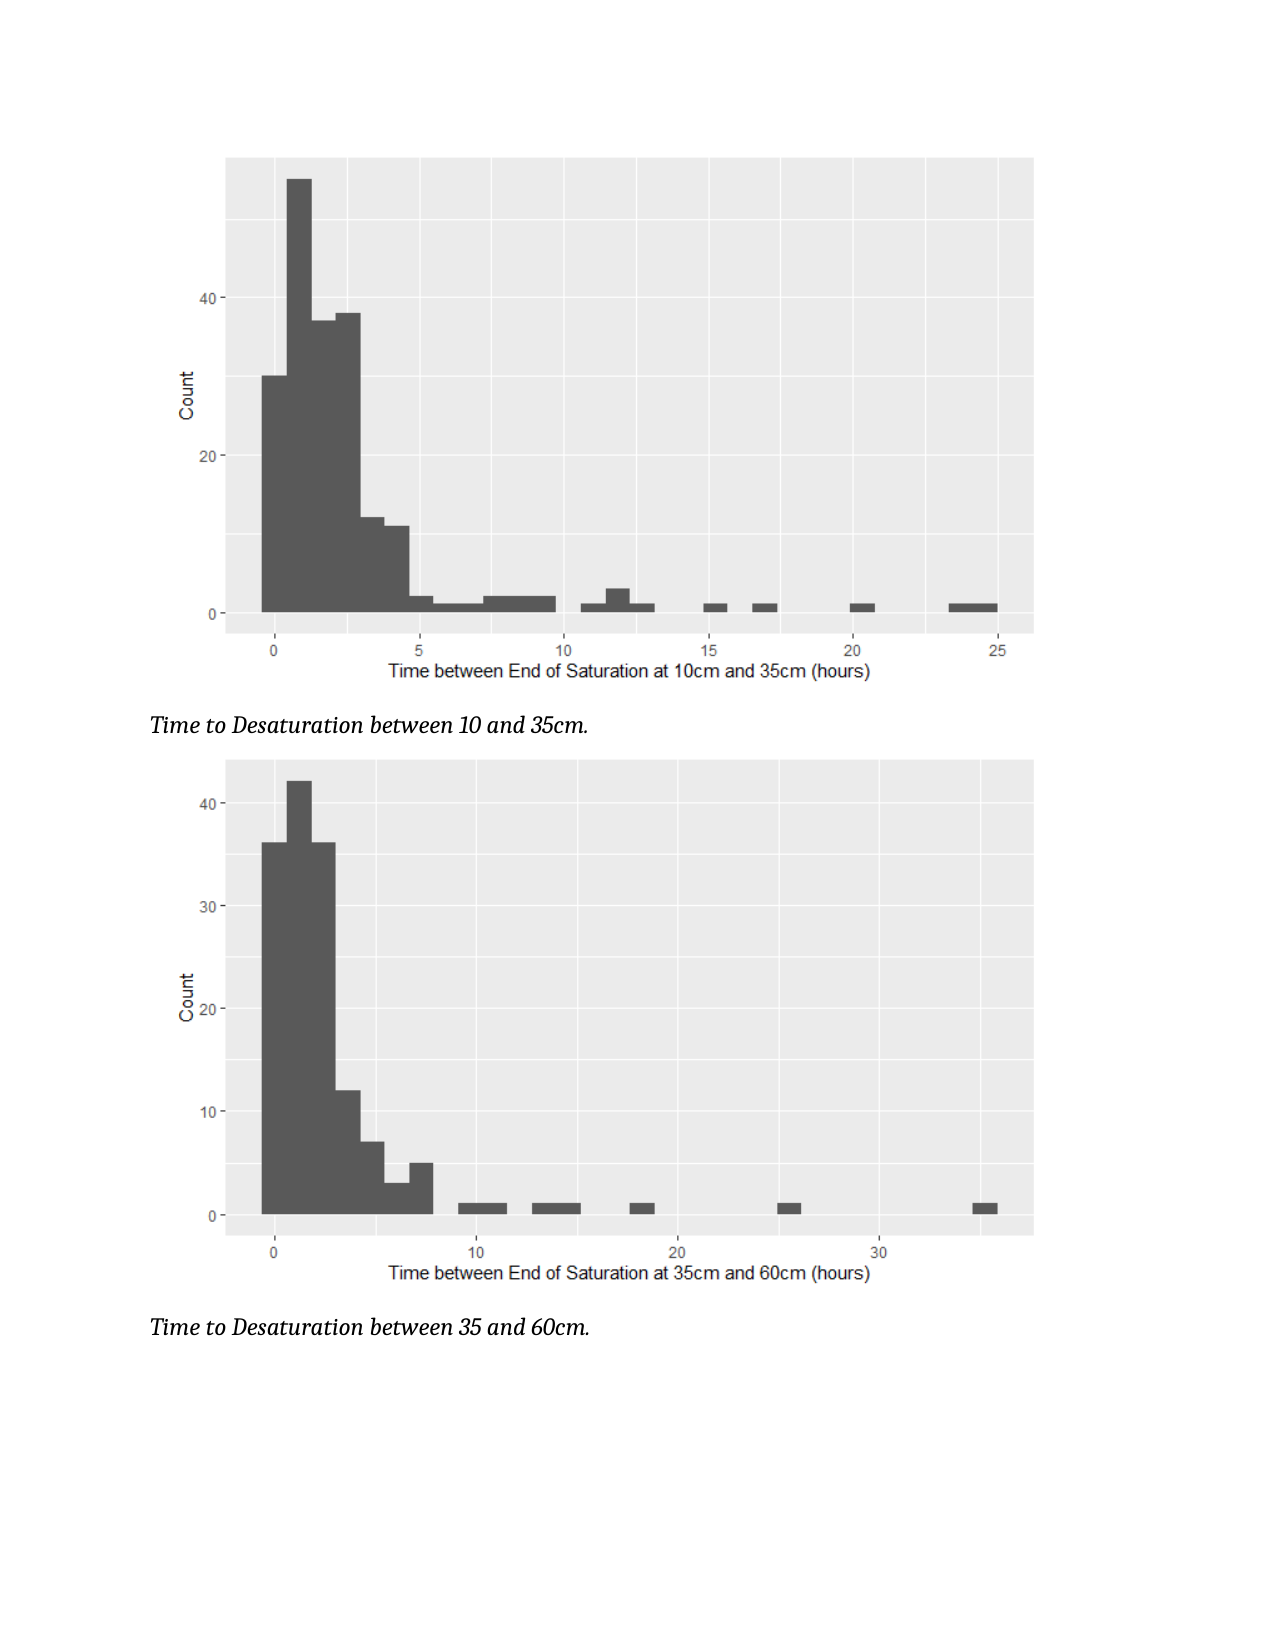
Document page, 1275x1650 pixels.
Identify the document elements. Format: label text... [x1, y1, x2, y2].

picture [168, 752, 1044, 1292]
text Time to Desaturation between 35 and 60cm. [150, 1313, 1125, 1342]
text Time to Desaturation between 10 and 35cm. [150, 711, 1125, 739]
picture [168, 150, 1044, 690]
